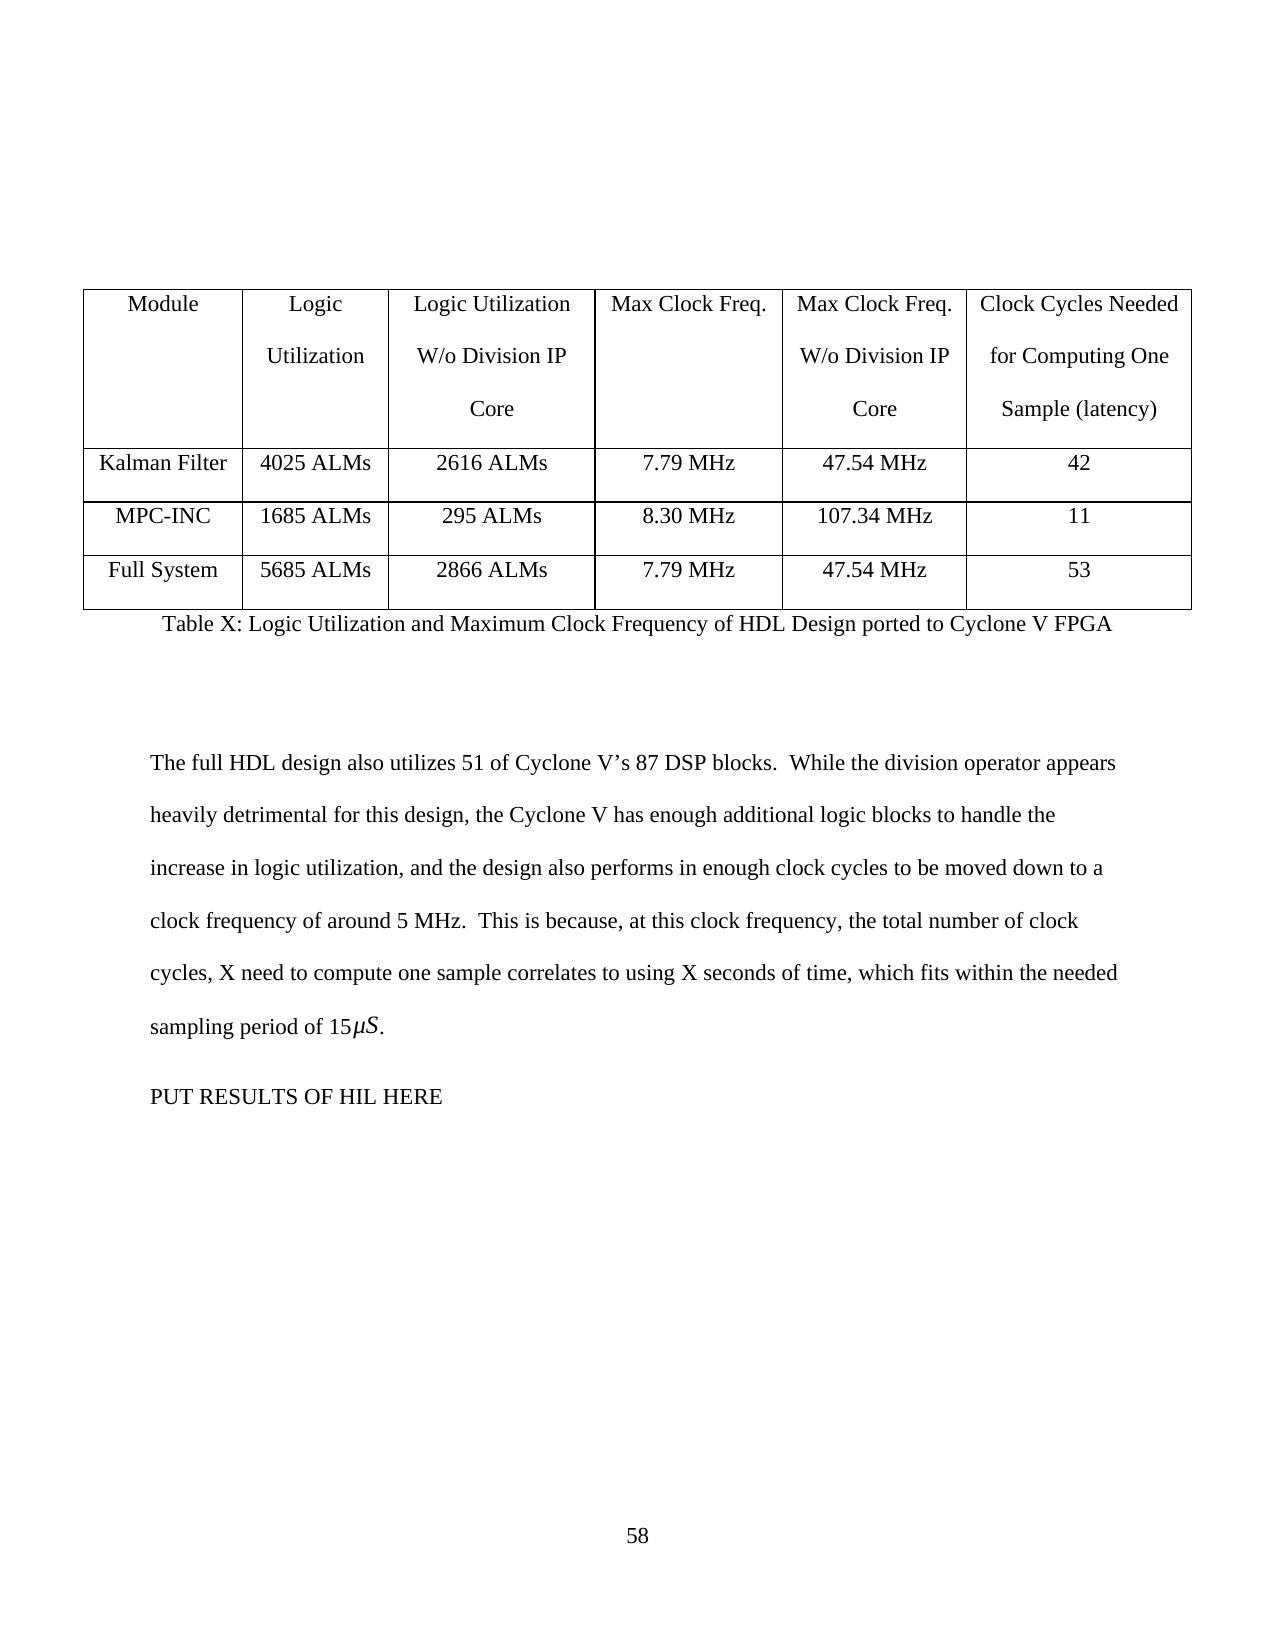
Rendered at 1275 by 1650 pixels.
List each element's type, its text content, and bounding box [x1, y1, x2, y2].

text The full HDL design also utilizes 51 of Cyclone V’s 87 DSP blocks. While the division operator appears heavily detrimental for this design, the Cyclone V has enough additional logic blocks to handle the increase in logic utilization, and the design also performs in enough clock cycles to be moved down to a clock frequency of around 5 MHz. This is because, at this clock frequency, the total number of clock cycles, X need to compute one sample correlates to using X seconds of time, which fits within the needed sampling period of 15. [150, 748, 1125, 1040]
table_cell 8.30 MHz [596, 503, 782, 555]
table_cell 2616 ALMs [389, 449, 594, 501]
table_cell 295 ALMs [389, 503, 594, 555]
table_cell MPC-INC [84, 503, 242, 555]
table_cell 1685 ALMs [243, 503, 388, 555]
table_cell 47.54 MHz [783, 556, 966, 609]
table_cell 4025 ALMs [243, 449, 388, 501]
text PUT RESULTS OF HIL HERE [150, 1083, 1125, 1109]
table_cell 5685 ALMs [243, 556, 388, 609]
table_header Max Clock Freq. [596, 290, 782, 448]
table_cell 42 [967, 449, 1191, 501]
table_cell 2866 ALMs [389, 556, 594, 609]
table_cell 7.79 MHz [596, 556, 782, 609]
table_cell Full System [84, 556, 242, 609]
table_header Logic Utilization W/o Division IP Core [389, 290, 594, 448]
text Table X: Logic Utilization and Maximum Clock Frequency of HDL Design ported to Cyclone V FPGA [150, 610, 1125, 636]
table_cell 53 [967, 556, 1191, 609]
table_header Logic Utilization [243, 290, 388, 448]
table_cell 7.79 MHz [596, 449, 782, 501]
table_header Max Clock Freq. W/o Division IP Core [783, 290, 966, 448]
table_cell 107.34 MHz [783, 503, 966, 555]
table_cell Kalman Filter [84, 449, 242, 501]
table_header Clock Cycles Needed for Computing One Sample (latency) [967, 290, 1191, 448]
table_cell 11 [967, 503, 1191, 555]
table_cell 47.54 MHz [783, 449, 966, 501]
table_header Module [84, 290, 242, 448]
